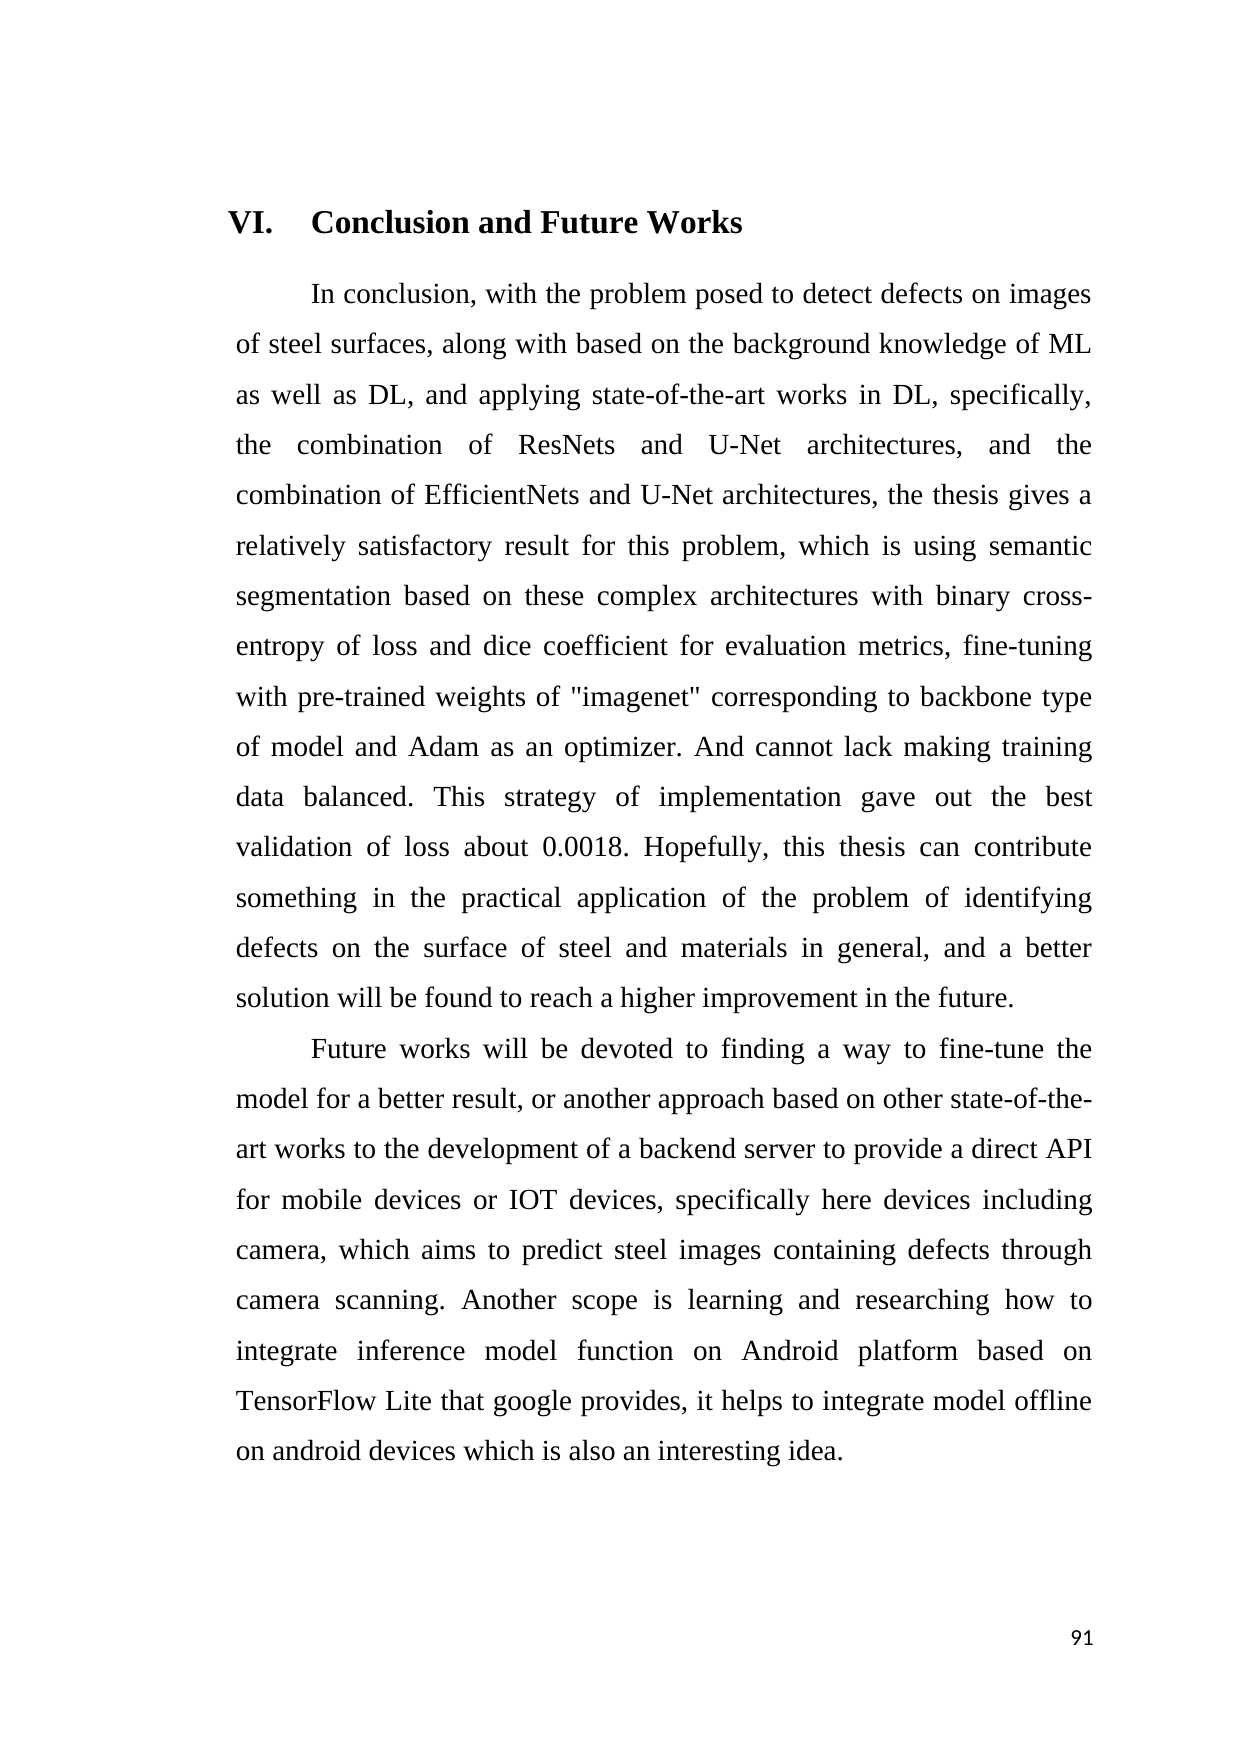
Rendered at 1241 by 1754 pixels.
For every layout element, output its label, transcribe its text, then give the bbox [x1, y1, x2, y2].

text In conclusion, with the problem posed to detect defects on images of steel surfaces, along with based on the background knowledge of ML as well as DL, and applying state-of-the-art works in DL, specifically, the combination of ResNets and U-Net architectures, and the combination of EfficientNets and U-Net architectures, the thesis gives a relatively satisfactory result for this problem, which is using semantic segmentation based on these complex architectures with binary cross-entropy of loss and dice coefficient for evaluation metrics, fine-tuning with pre-trained weights of "imagenet" corresponding to backbone type of model and Adam as an optimizer. And cannot lack making training data balanced. This strategy of implementation gave out the best validation of loss about 0.0018. Hopefully, this thesis can contribute something in the practical application of the problem of identifying defects on the surface of steel and materials in general, and a better solution will be found to reach a higher improvement in the future. [236, 276, 1093, 1014]
subtitle Conclusion and Future Works [273, 202, 1093, 240]
text Future works will be devoted to finding a way to fine-tune the model for a better result, or another approach based on other state-of-the-art works to the development of a backend server to provide a direct API for mobile devices or IOT devices, specifically here devices including camera, which aims to predict steel images containing defects through camera scanning. Another scope is learning and researching how to integrate inference model function on Android platform based on TensorFlow Lite that google provides, it helps to integrate model offline on android devices which is also an interesting idea. [236, 1031, 1093, 1467]
